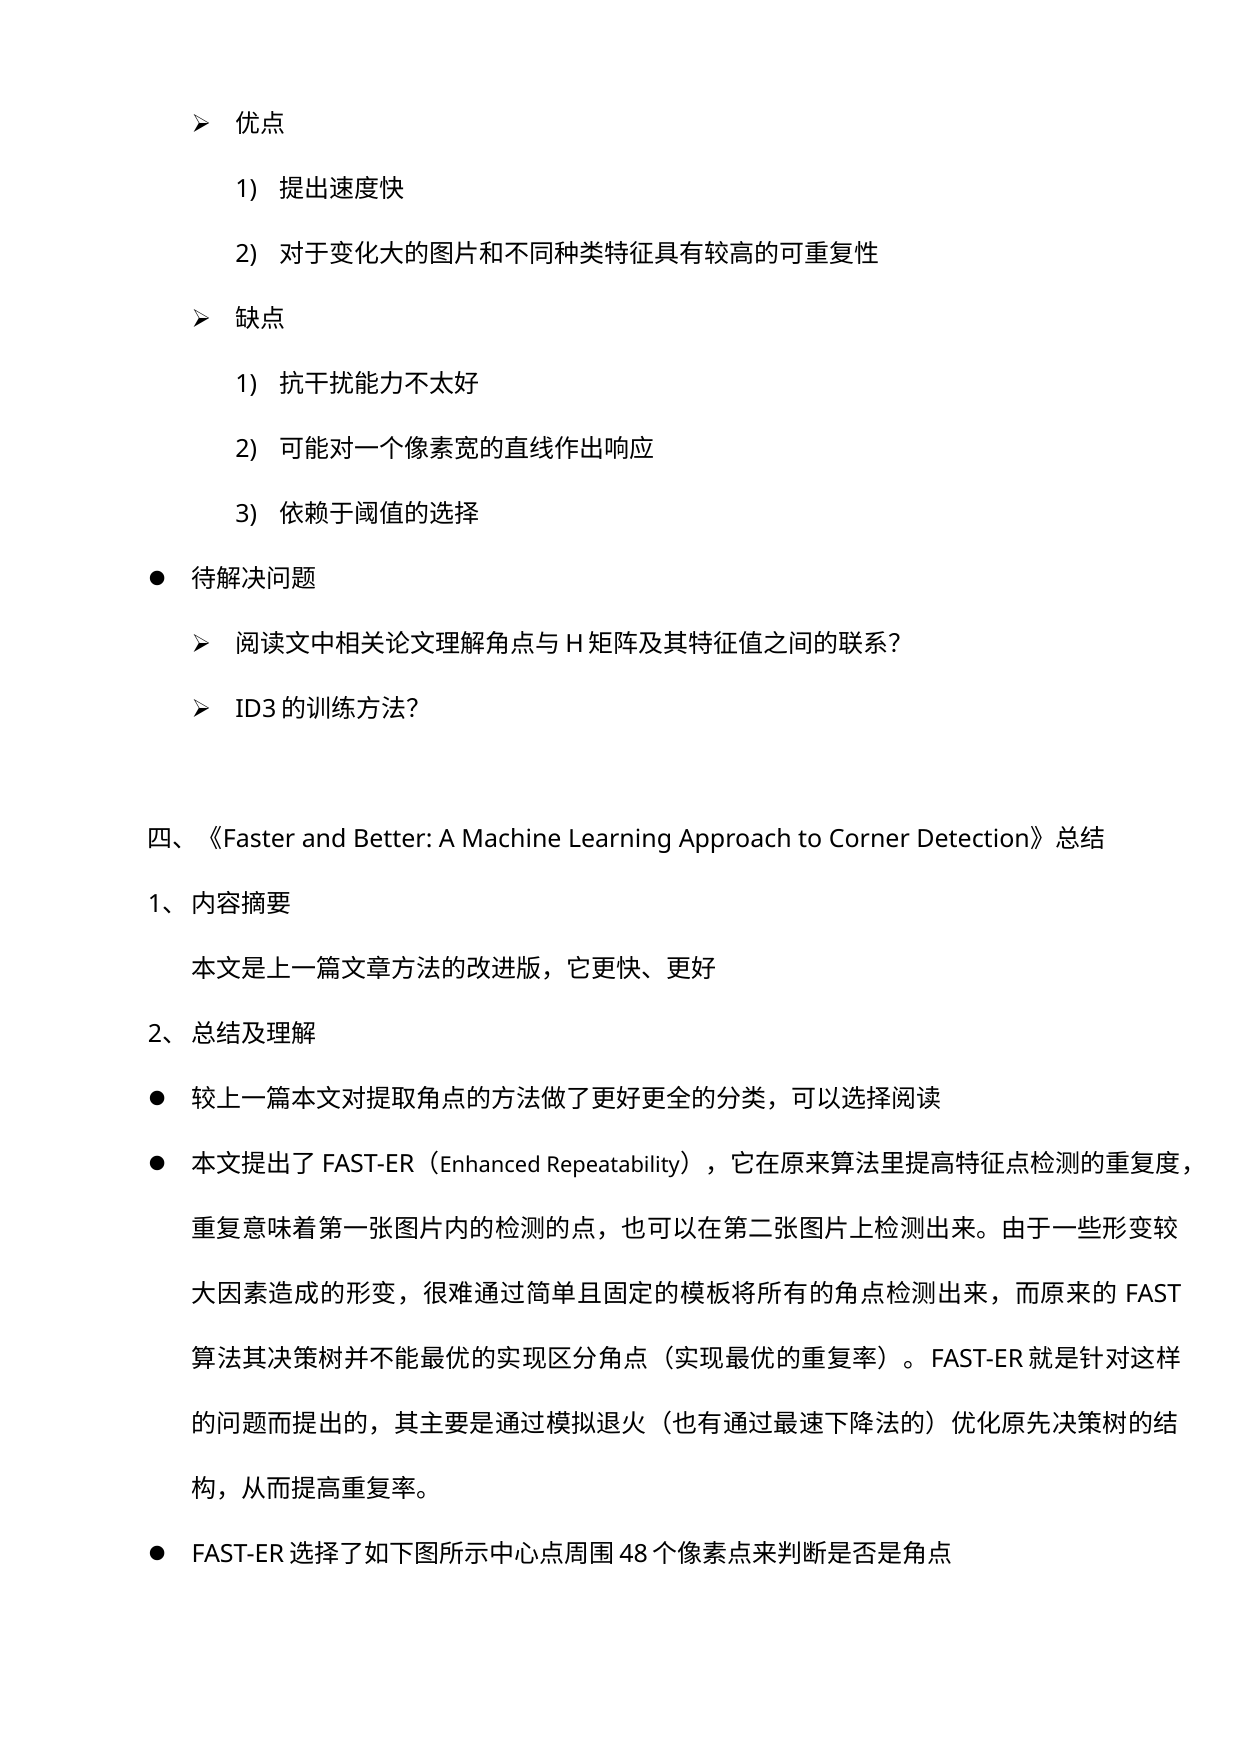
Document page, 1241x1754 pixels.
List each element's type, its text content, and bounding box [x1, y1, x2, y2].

list 提出速度快 [235, 154, 1181, 219]
list 抗干扰能力不太好 [235, 349, 1181, 414]
list 本文是上一篇文章方法的改进版，它更快、更好 [191, 934, 1181, 999]
list 总结及理解 [148, 999, 1181, 1064]
list 依赖于阈值的选择 [235, 479, 1181, 544]
list 优点 [191, 89, 1181, 154]
list 待解决问题 [148, 544, 1181, 609]
list 阅读文中相关论文理解角点与H矩阵及其特征值之间的联系？ [191, 609, 1181, 674]
list 较上一篇本文对提取角点的方法做了更好更全的分类，可以选择阅读 [148, 1064, 1181, 1129]
list 《Faster and Better: A Machine Learning Approach to Corner Detection》总结 [148, 804, 1181, 869]
list 可能对一个像素宽的直线作出响应 [235, 414, 1181, 479]
list 本文提出了FAST-ER（Enhanced Repeatability），它在原来算法里提高特征点检测的重复度，重复意味着第一张图片内的检测的点，也可以在第二张图片上检测出来。由于一些形变较大因素造成的形变，很难通过简单且固定的模板将所有的角点检测出来，而原来的FAST算法其决策树并不能最优的实现区分角点（实现最优的重复率）。FAST-ER就是针对这样的问题而提出的，其主要是通过模拟退火（也有通过最速下降法的）优化原先决策树的结构，从而提高重复率。 [148, 1129, 1181, 1519]
list 内容摘要 [148, 869, 1181, 934]
list 缺点 [191, 284, 1181, 349]
list FAST-ER选择了如下图所示中心点周围48个像素点来判断是否是角点 [148, 1519, 1181, 1584]
list ID3的训练方法？ [191, 674, 1181, 739]
list 对于变化大的图片和不同种类特征具有较高的可重复性 [235, 219, 1181, 284]
